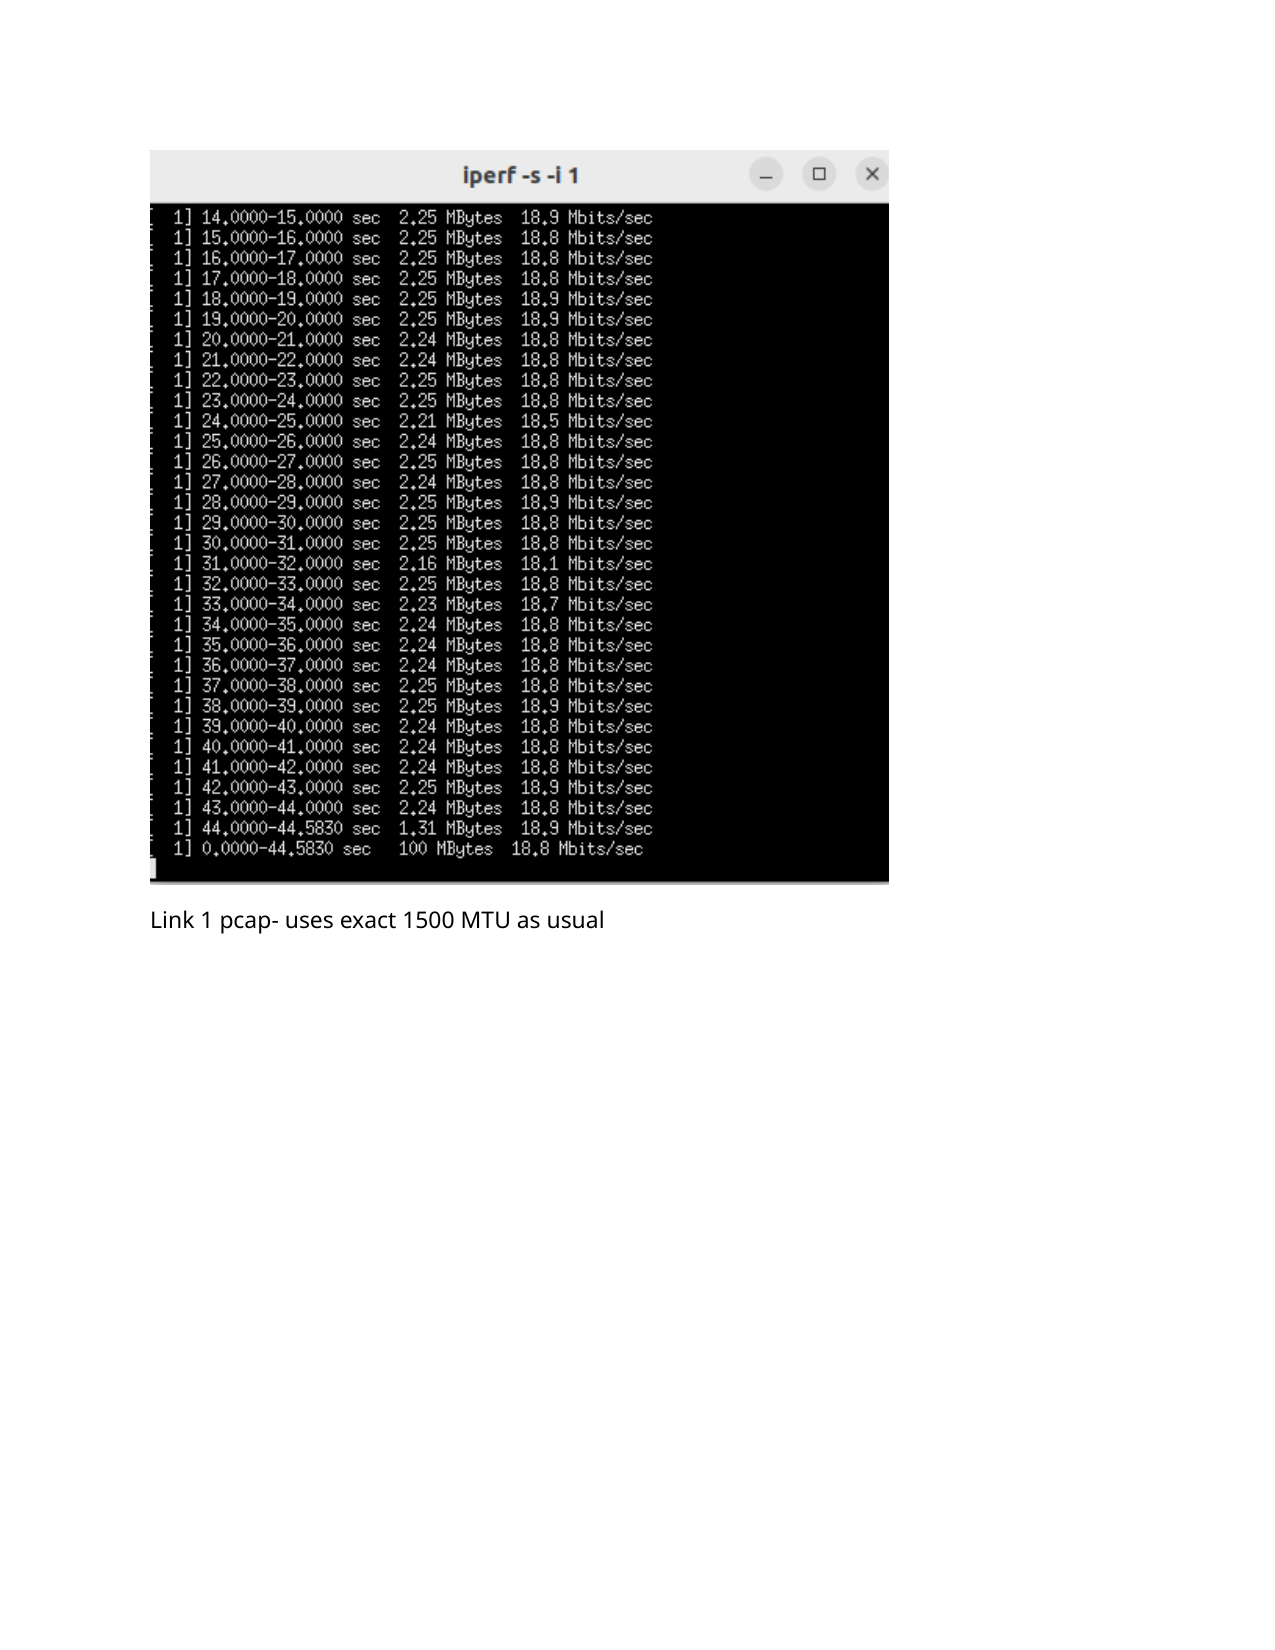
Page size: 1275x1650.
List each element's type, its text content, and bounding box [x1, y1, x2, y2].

picture [150, 150, 889, 885]
text Link 1 pcap- uses exact 1500 MTU as usual [150, 903, 1125, 935]
